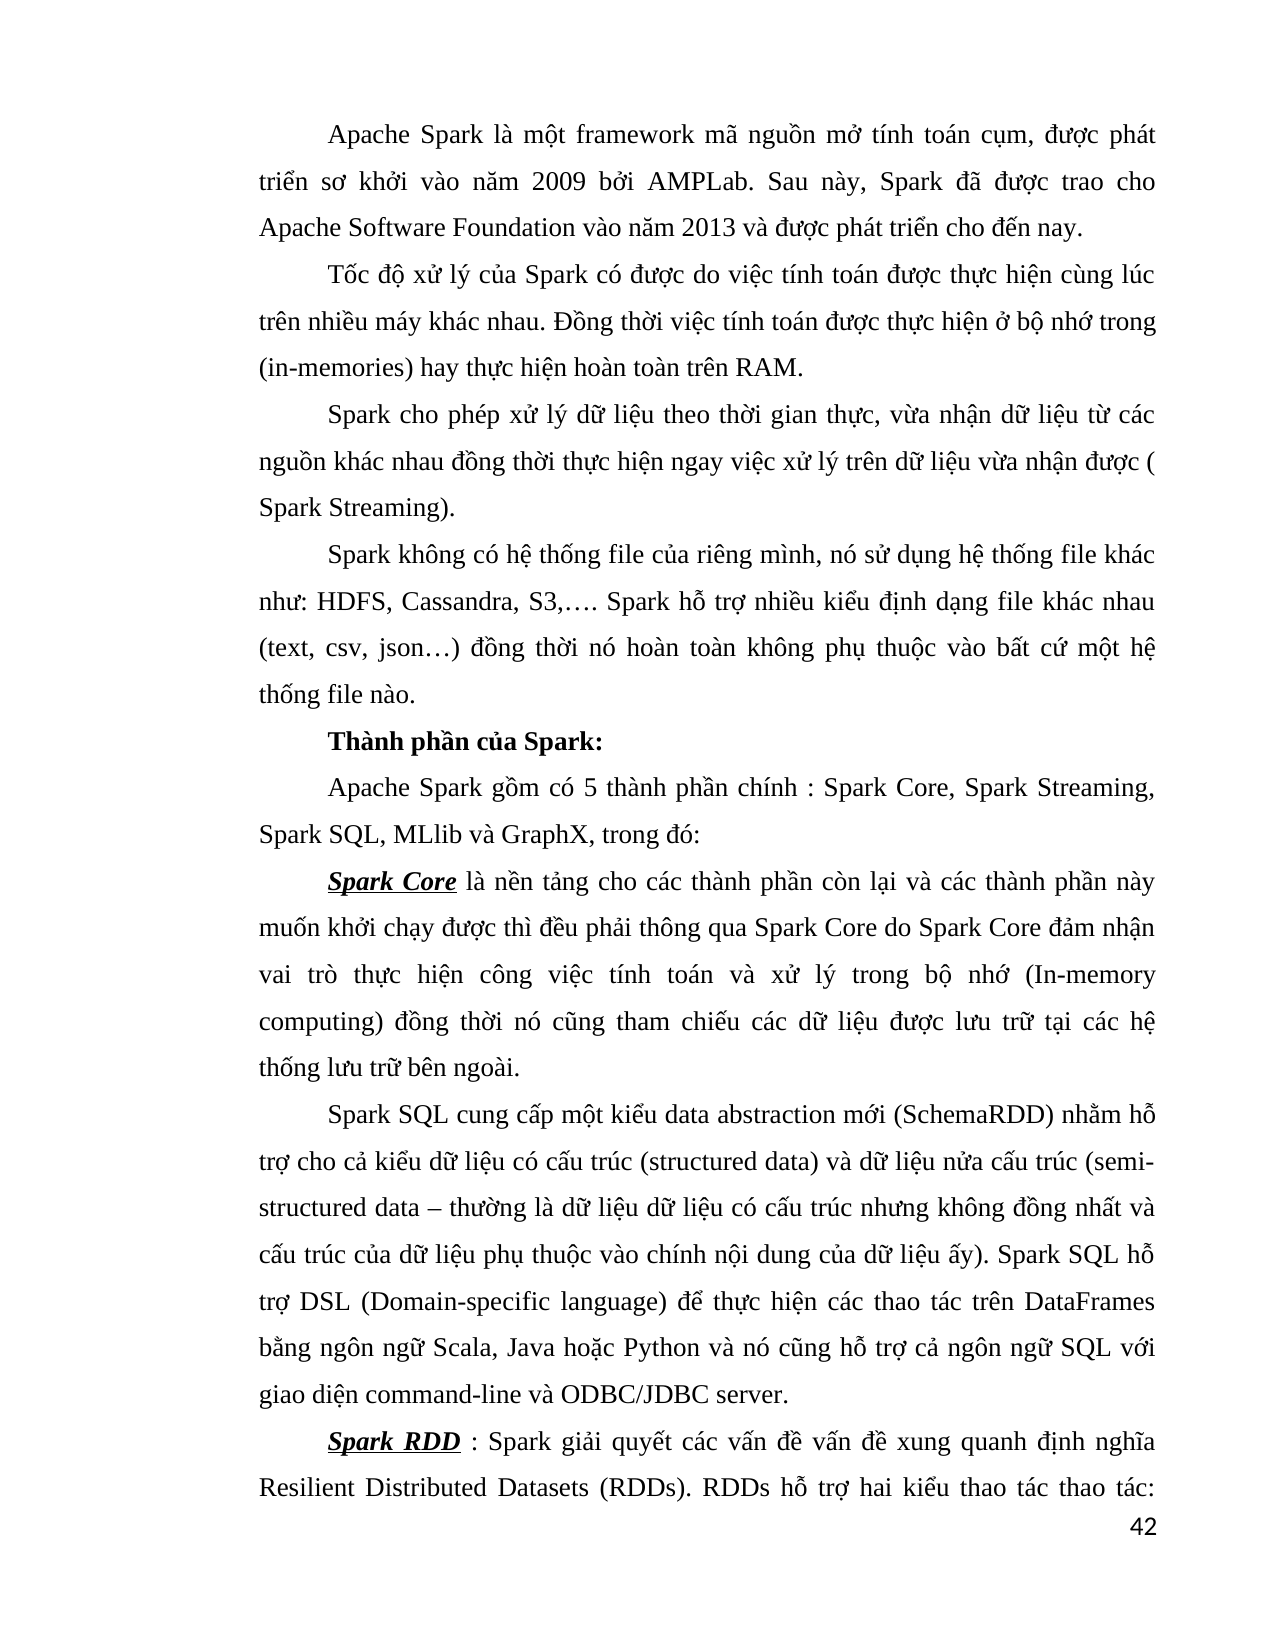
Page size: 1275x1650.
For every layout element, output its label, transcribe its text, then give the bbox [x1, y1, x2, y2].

list Apache Spark là một framework mã nguồn mở tính toán cụm, được phát triển sơ khởi vào năm 2009 bởi AMPLab. Sau này, Spark đã được trao cho Apache Software Foundation vào năm 2013 và được phát triển cho đến nay. [258, 118, 1157, 243]
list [258, 1425, 1157, 1503]
list Spark cho phép xử lý dữ liệu theo thời gian thực, vừa nhận dữ liệu từ các nguồn khác nhau đồng thời thực hiện ngay việc xử lý trên dữ liệu vừa nhận được ( Spark Streaming). [258, 398, 1157, 523]
list Apache Spark gồm có 5 thành phần chính : Spark Core, Spark Streaming, Spark SQL, MLlib và GraphX, trong đó: [258, 771, 1157, 849]
list Thành phần của Spark: [258, 725, 1157, 756]
list Tốc độ xử lý của Spark có được do việc tính toán được thực hiện cùng lúc trên nhiều máy khác nhau. Đồng thời việc tính toán được thực hiện ở bộ nhớ trong (in-memories) hay thực hiện hoàn toàn trên RAM. [258, 258, 1157, 383]
list Spark Core là nền tảng cho các thành phần còn lại và các thành phần này muốn khởi chạy được thì đều phải thông qua Spark Core do Spark Core đảm nhận vai trò thực hiện công việc tính toán và xử lý trong bộ nhớ (In-memory computing) đồng thời nó cũng tham chiếu các dữ liệu được lưu trữ tại các hệ thống lưu trữ bên ngoài. [258, 865, 1157, 1083]
list Spark SQL cung cấp một kiểu data abstraction mới (SchemaRDD) nhằm hỗ trợ cho cả kiểu dữ liệu có cấu trúc (structured data) và dữ liệu nửa cấu trúc (semi-structured data – thường là dữ liệu dữ liệu có cấu trúc nhưng không đồng nhất và cấu trúc của dữ liệu phụ thuộc vào chính nội dung của dữ liệu ấy). Spark SQL hỗ trợ DSL (Domain-specific language) để thực hiện các thao tác trên DataFrames bằng ngôn ngữ Scala, Java hoặc Python và nó cũng hỗ trợ cả ngôn ngữ SQL với giao diện command-line và ODBC/JDBC server. [258, 1098, 1157, 1409]
list Spark không có hệ thống file của riêng mình, nó sử dụng hệ thống file khác như: HDFS, Cassandra, S3,…. Spark hỗ trợ nhiều kiểu định dạng file khác nhau (text, csv, json…) đồng thời nó hoàn toàn không phụ thuộc vào bất cứ một hệ thống file nào. [258, 538, 1157, 709]
